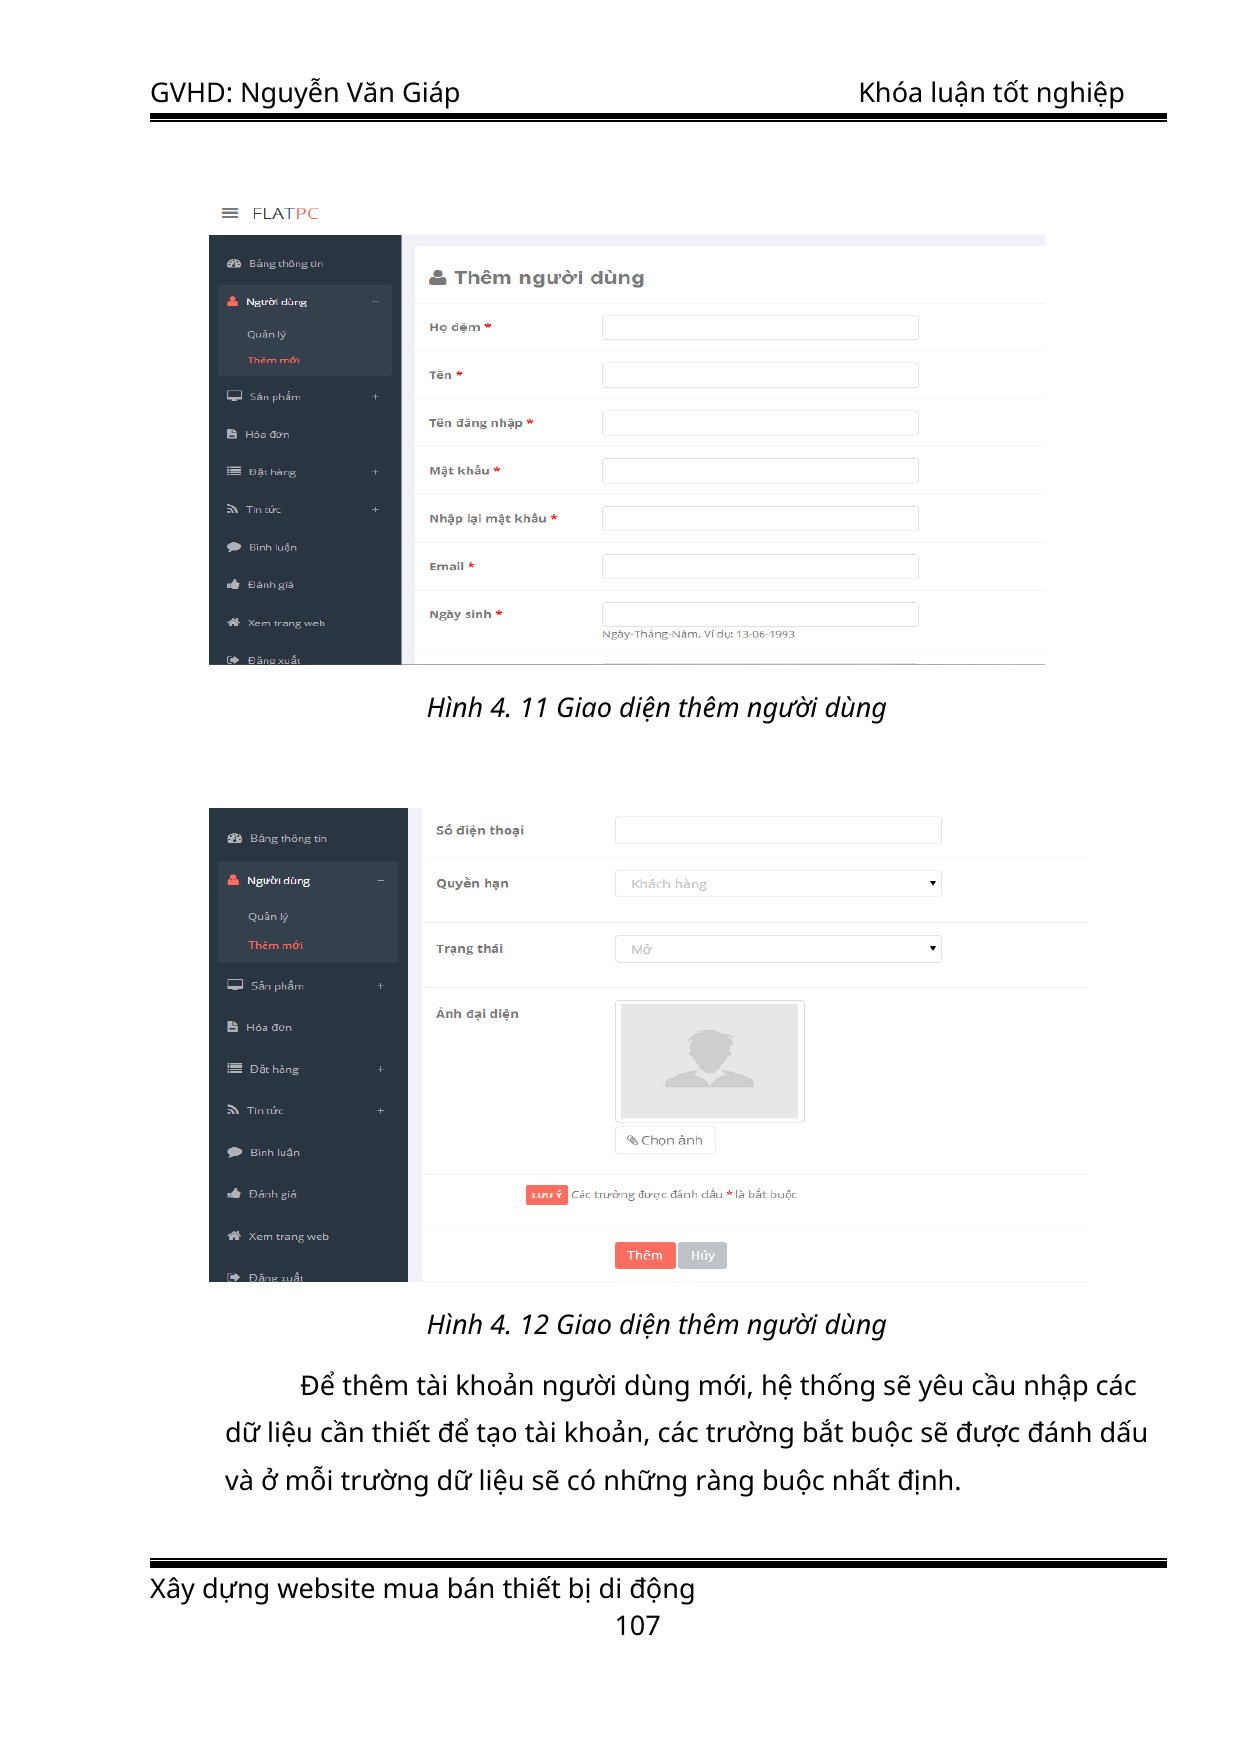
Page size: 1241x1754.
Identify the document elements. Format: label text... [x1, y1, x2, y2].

picture [209, 195, 1046, 665]
text Hình 4. 12 Giao diện thêm người dùng [150, 1306, 1167, 1342]
text Để thêm tài khoản người dùng mới, hệ thống sẽ yêu cầu nhập các dữ liệu cần thiết để tạo tài khoản, các trường bắt buộc sẽ được đánh dấu và ở mỗi trường dữ liệu sẽ có những ràng buộc nhất định. [225, 1366, 1167, 1499]
picture [209, 808, 1090, 1282]
text Hình 4. 11 Giao diện thêm người dùng [150, 688, 1167, 725]
